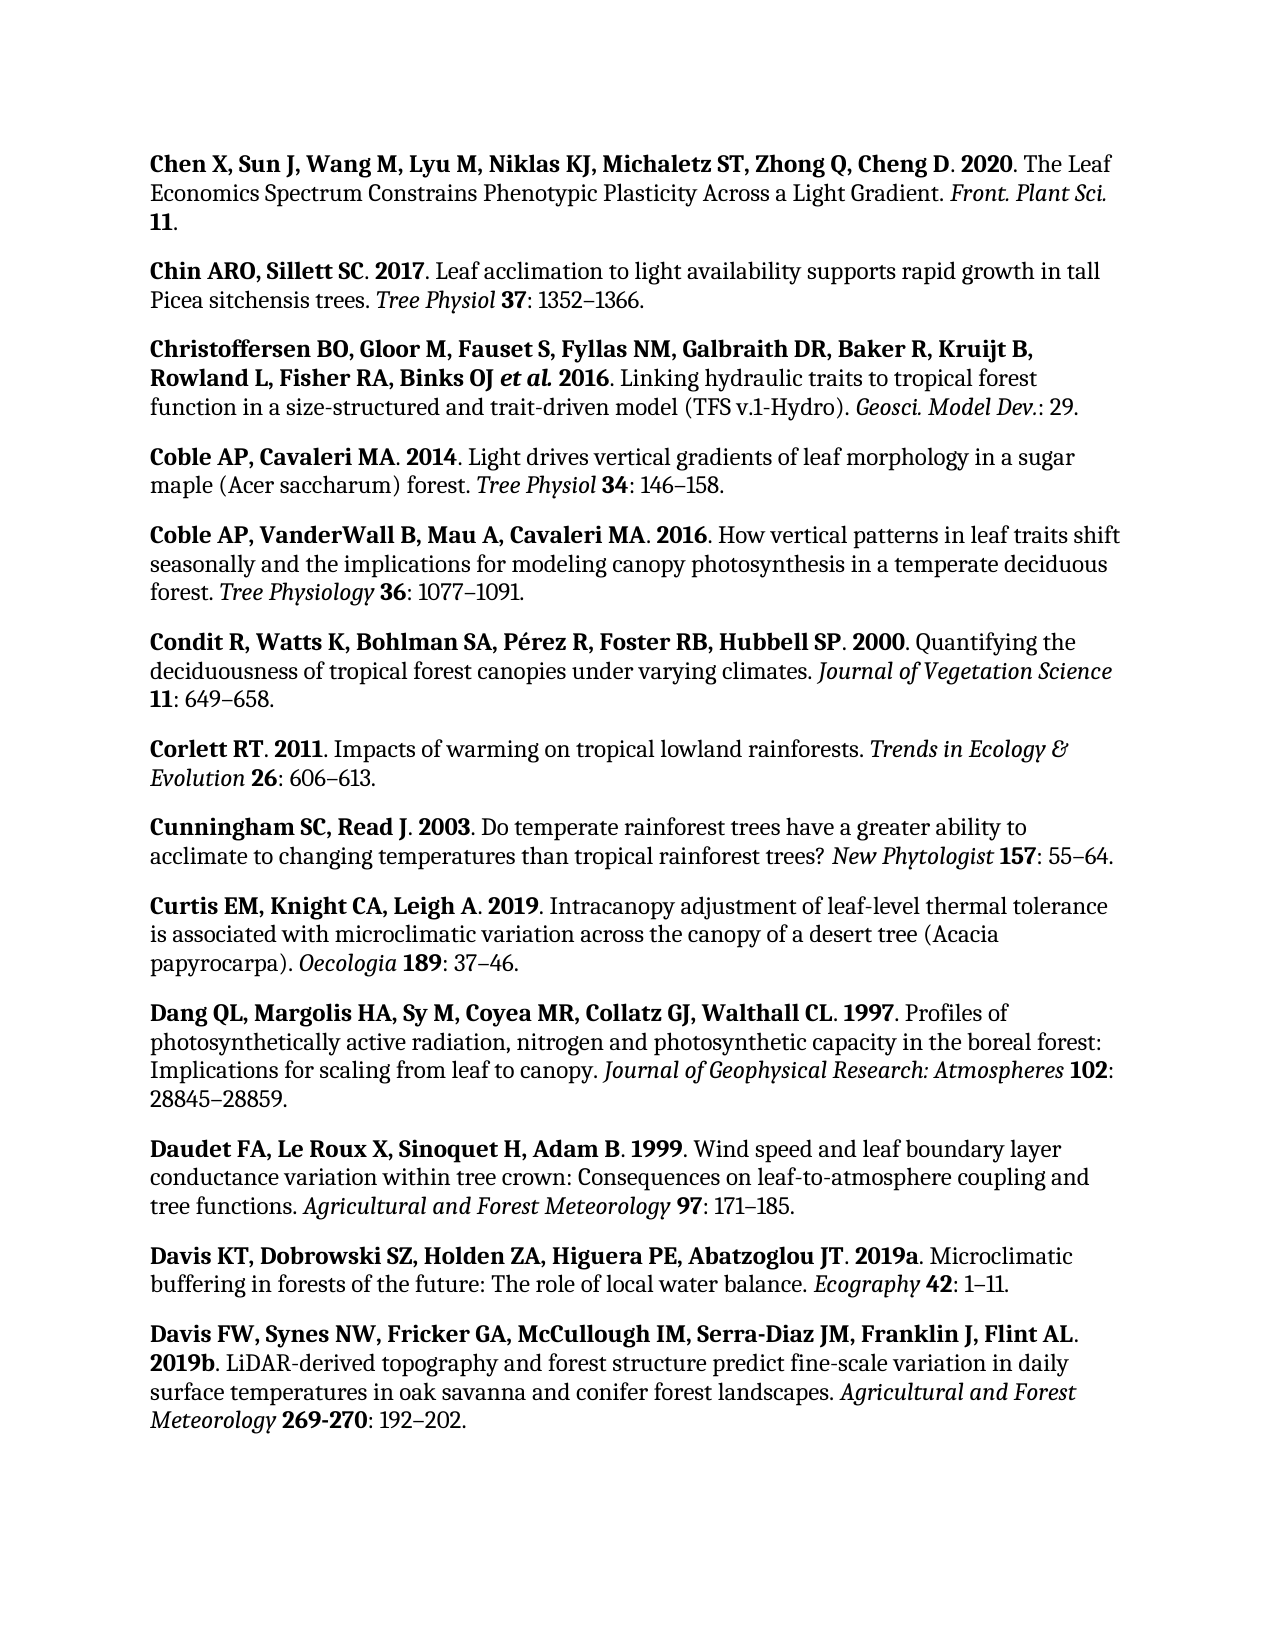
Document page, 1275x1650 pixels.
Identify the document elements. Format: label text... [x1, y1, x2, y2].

text Davis FW, Synes NW, Fricker GA, McCullough IM, Serra-Diaz JM, Franklin J, Flint AL. 2019b. LiDAR-derived topography and forest structure predict fine-scale variation in daily surface temperatures in oak savanna and conifer forest landscapes. Agricultural and Forest Meteorology 269-270: 192–202. [150, 1320, 1125, 1435]
text Coble AP, Cavaleri MA. 2014. Light drives vertical gradients of leaf morphology in a sugar maple (Acer saccharum) forest. Tree Physiol 34: 146–158. [150, 442, 1125, 500]
text Dang QL, Margolis HA, Sy M, Coyea MR, Collatz GJ, Walthall CL. 1997. Profiles of photosynthetically active radiation, nitrogen and photosynthetic capacity in the boreal forest: Implications for scaling from leaf to canopy. Journal of Geophysical Research: Atmospheres 102: 28845–28859. [150, 999, 1125, 1114]
text Christoffersen BO, Gloor M, Fauset S, Fyllas NM, Galbraith DR, Baker R, Kruijt B, Rowland L, Fisher RA, Binks OJ et al. 2016. Linking hydraulic traits to tropical forest function in a size-structured and trait-driven model (TFS v.1-Hydro). Geosci. Model Dev.: 29. [150, 335, 1125, 422]
text Corlett RT. 2011. Impacts of warming on tropical lowland rainforests. Trends in Ecology & Evolution 26: 606–613. [150, 735, 1125, 792]
text Chen X, Sun J, Wang M, Lyu M, Niklas KJ, Michaletz ST, Zhong Q, Cheng D. 2020. The Leaf Economics Spectrum Constrains Phenotypic Plasticity Across a Light Gradient. Front. Plant Sci. 11. [150, 150, 1125, 236]
text Davis KT, Dobrowski SZ, Holden ZA, Higuera PE, Abatzoglou JT. 2019a. Microclimatic buffering in forests of the future: The role of local water balance. Ecography 42: 1–11. [150, 1242, 1125, 1299]
text Condit R, Watts K, Bohlman SA, Pérez R, Foster RB, Hubbell SP. 2000. Quantifying the deciduousness of tropical forest canopies under varying climates. Journal of Vegetation Science 11: 649–658. [150, 628, 1125, 714]
text Curtis EM, Knight CA, Leigh A. 2019. Intracanopy adjustment of leaf-level thermal tolerance is associated with microclimatic variation across the canopy of a desert tree (Acacia papyrocarpa). Oecologia 189: 37–46. [150, 892, 1125, 978]
text Daudet FA, Le Roux X, Sinoquet H, Adam B. 1999. Wind speed and leaf boundary layer conductance variation within tree crown: Consequences on leaf-to-atmosphere coupling and tree functions. Agricultural and Forest Meteorology 97: 171–185. [150, 1134, 1125, 1221]
text Coble AP, VanderWall B, Mau A, Cavaleri MA. 2016. How vertical patterns in leaf traits shift seasonally and the implications for modeling canopy photosynthesis in a temperate deciduous forest. Tree Physiology 36: 1077–1091. [150, 521, 1125, 607]
text Chin ARO, Sillett SC. 2017. Leaf acclimation to light availability supports rapid growth in tall Picea sitchensis trees. Tree Physiol 37: 1352–1366. [150, 257, 1125, 314]
text Cunningham SC, Read J. 2003. Do temperate rainforest trees have a greater ability to acclimate to changing temperatures than tropical rainforest trees? New Phytologist 157: 55–64. [150, 813, 1125, 871]
